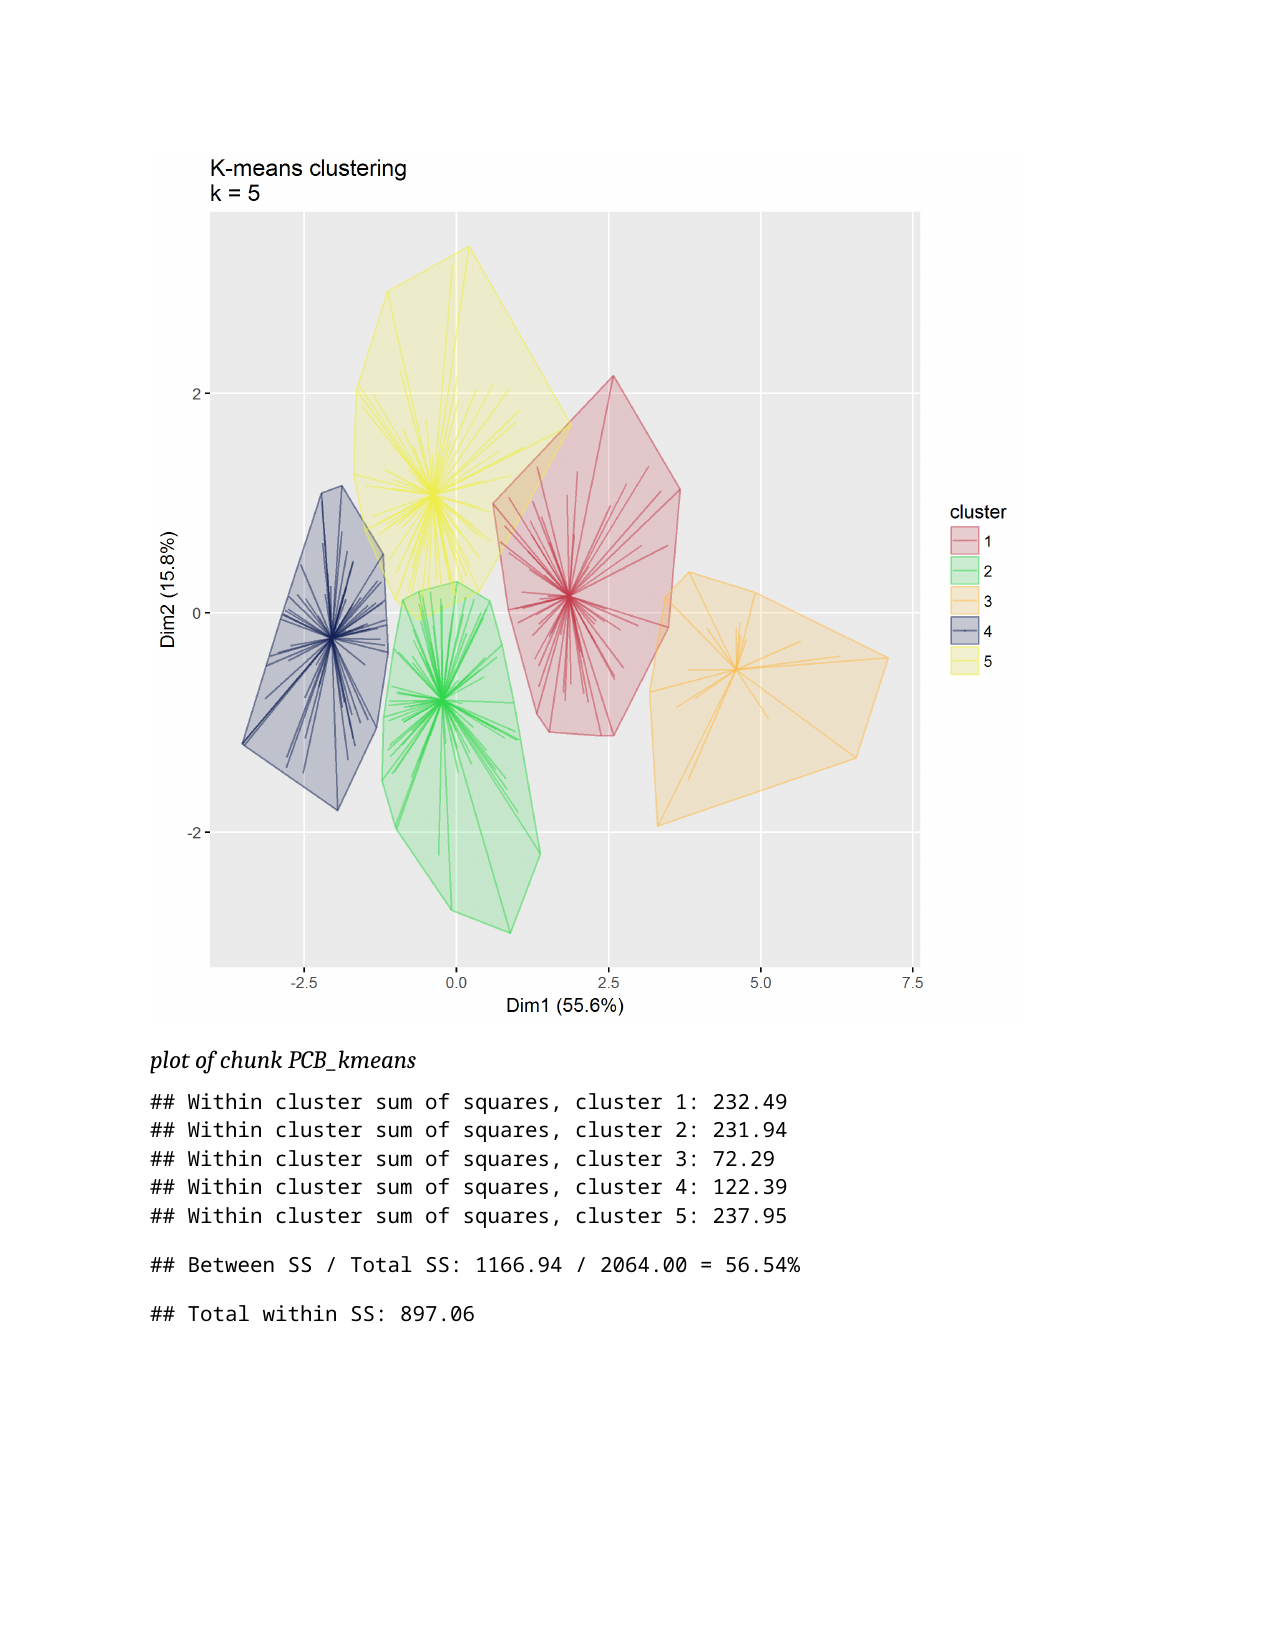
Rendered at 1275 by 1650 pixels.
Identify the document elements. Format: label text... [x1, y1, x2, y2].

text ## Between SS / Total SS: 1166.94 / 2064.00 = 56.54% [150, 1250, 1125, 1278]
text plot of chunk PCB_kmeans [150, 1046, 1125, 1074]
text ## Within cluster sum of squares, cluster 1: 232.49 ## Within cluster sum of squares, cluster 2: 231.94 ## Within cluster sum of squares, cluster 3: 72.29 ## Within cluster sum of squares, cluster 4: 122.39 ## Within cluster sum of squares, cluster 5: 237.95 [150, 1087, 1125, 1229]
picture [150, 150, 1025, 1025]
text ## Total within SS: 897.06 [150, 1299, 1125, 1328]
